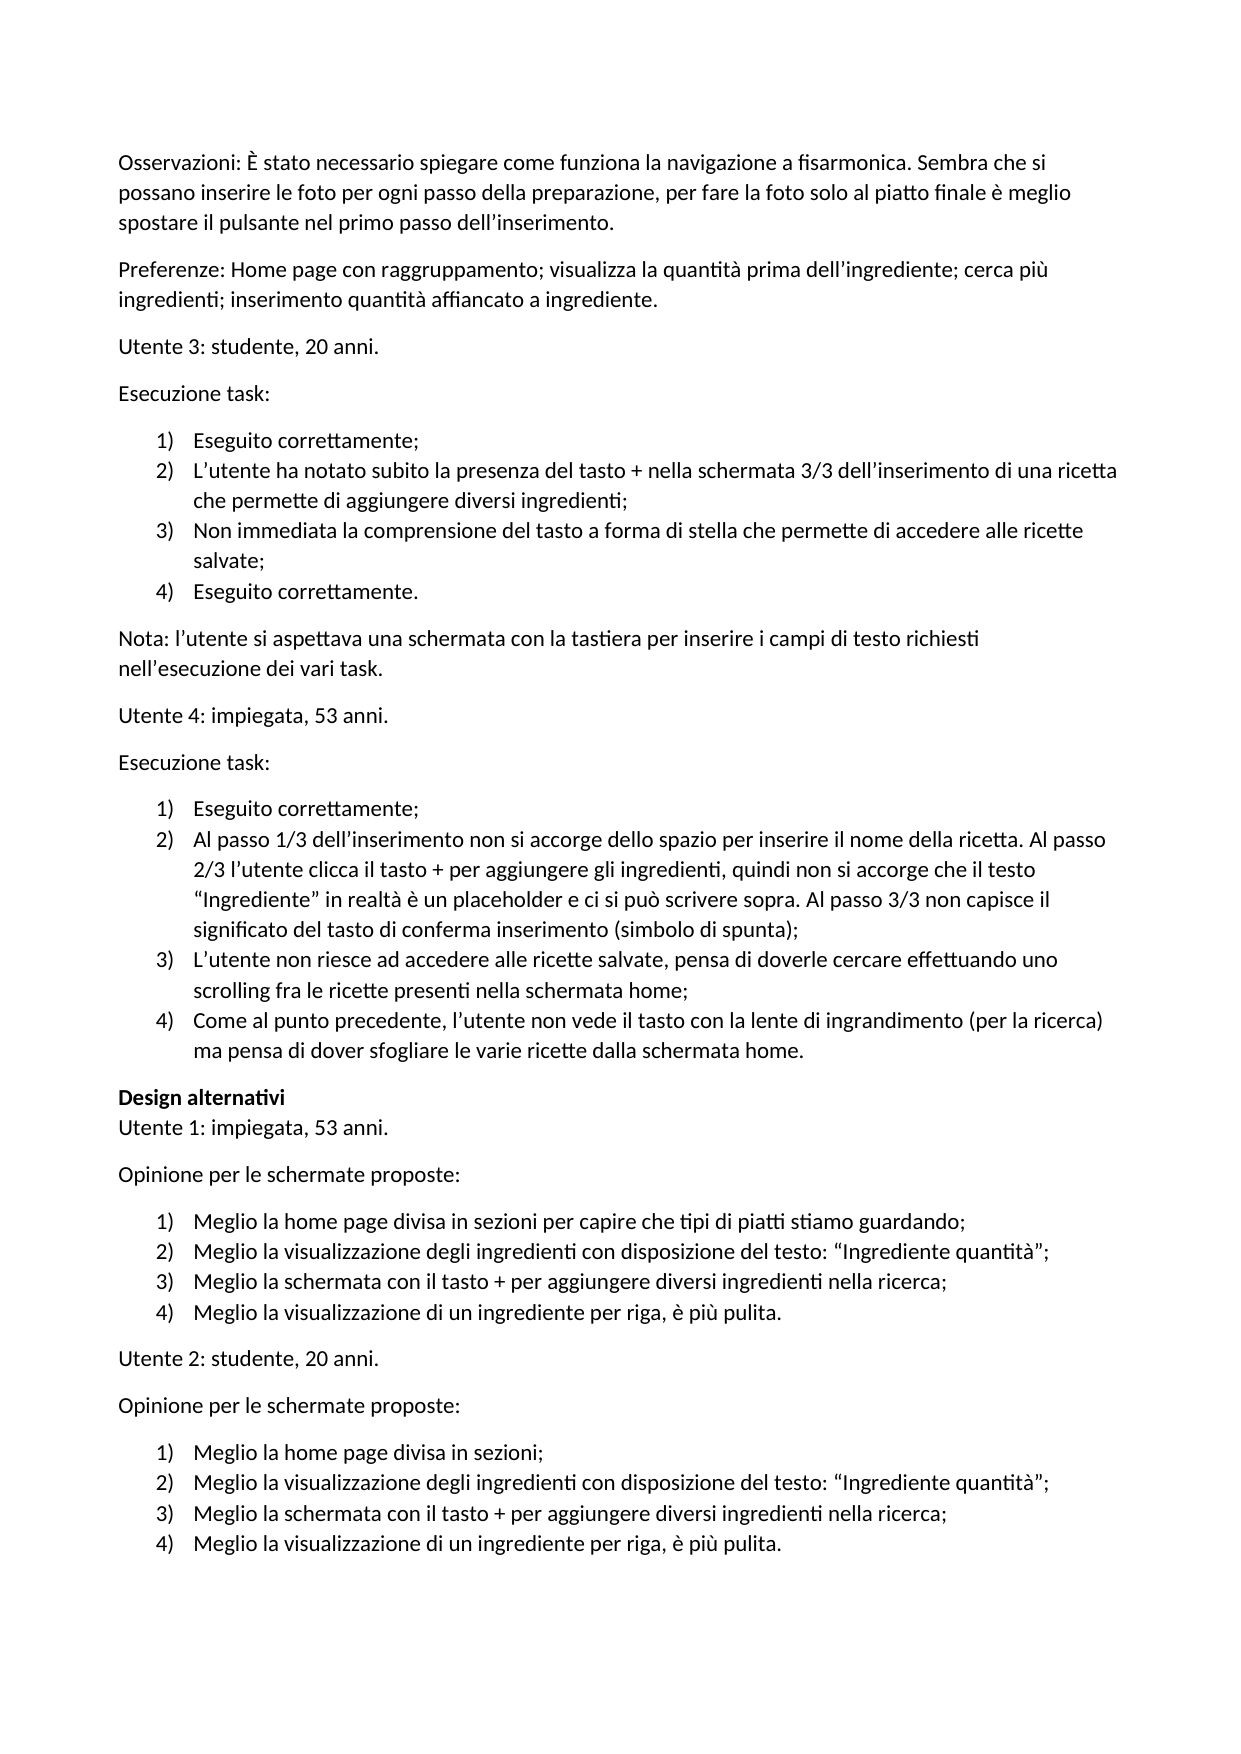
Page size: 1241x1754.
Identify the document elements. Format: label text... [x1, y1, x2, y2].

subtitle Design alternativi [118, 1083, 1122, 1111]
text Opinione per le schermate proposte: [118, 1160, 1122, 1188]
list Meglio la visualizzazione degli ingredienti con disposizione del testo: “Ingrediente quantità”; [156, 1237, 1122, 1265]
list Meglio la home page divisa in sezioni per capire che tipi di piatti stiamo guardando; [156, 1207, 1122, 1235]
list Meglio la visualizzazione degli ingredienti con disposizione del testo: “Ingrediente quantità”; [156, 1468, 1122, 1496]
text Utente 3: studente, 20 anni. [118, 332, 1122, 360]
list Al passo 1/3 dell’inserimento non si accorge dello spazio per inserire il nome della ricetta. Al passo 2/3 l’utente clicca il tasto + per aggiungere gli ingredienti, quindi non si accorge che il testo “Ingrediente” in realtà è un placeholder e ci si può scrivere sopra. Al passo 3/3 non capisce il significato del tasto di conferma inserimento (simbolo di spunta); [156, 825, 1122, 943]
list Come al punto precedente, l’utente non vede il tasto con la lente di ingrandimento (per la ricerca) ma pensa di dover sfogliare le varie ricette dalla schermata home. [156, 1006, 1122, 1064]
list Eseguito correttamente. [156, 577, 1122, 605]
text Esecuzione task: [118, 748, 1122, 776]
list Meglio la schermata con il tasto + per aggiungere diversi ingredienti nella ricerca; [156, 1267, 1122, 1295]
list Meglio la schermata con il tasto + per aggiungere diversi ingredienti nella ricerca; [156, 1499, 1122, 1527]
text Preferenze: Home page con raggruppamento; visualizza la quantità prima dell’ingrediente; cerca più ingredienti; inserimento quantità affiancato a ingrediente. [118, 255, 1122, 313]
list L’utente non riesce ad accedere alle ricette salvate, pensa di doverle cercare effettuando uno scrolling fra le ricette presenti nella schermata home; [156, 946, 1122, 1004]
list Eseguito correttamente; [156, 794, 1122, 822]
text Utente 2: studente, 20 anni. [118, 1344, 1122, 1372]
list Non immediata la comprensione del tasto a forma di stella che permette di accedere alle ricette salvate; [156, 516, 1122, 574]
text Esecuzione task: [118, 379, 1122, 407]
list Eseguito correttamente; [156, 426, 1122, 454]
list L’utente ha notato subito la presenza del tasto + nella schermata 3/3 dell’inserimento di una ricetta che permette di aggiungere diversi ingredienti; [156, 456, 1122, 514]
text Opinione per le schermate proposte: [118, 1391, 1122, 1419]
list Meglio la home page divisa in sezioni; [156, 1438, 1122, 1466]
text Osservazioni: È stato necessario spiegare come funziona la navigazione a fisarmonica. Sembra che si possano inserire le foto per ogni passo della preparazione, per fare la foto solo al piatto finale è meglio spostare il pulsante nel primo passo dell’inserimento. [118, 148, 1122, 236]
list Meglio la visualizzazione di un ingrediente per riga, è più pulita. [156, 1298, 1122, 1326]
list Meglio la visualizzazione di un ingrediente per riga, è più pulita. [156, 1529, 1122, 1557]
text Utente 1: impiegata, 53 anni. [118, 1113, 1122, 1141]
text Utente 4: impiegata, 53 anni. [118, 701, 1122, 729]
text Nota: l’utente si aspettava una schermata con la tastiera per inserire i campi di testo richiesti nell’esecuzione dei vari task. [118, 624, 1122, 682]
